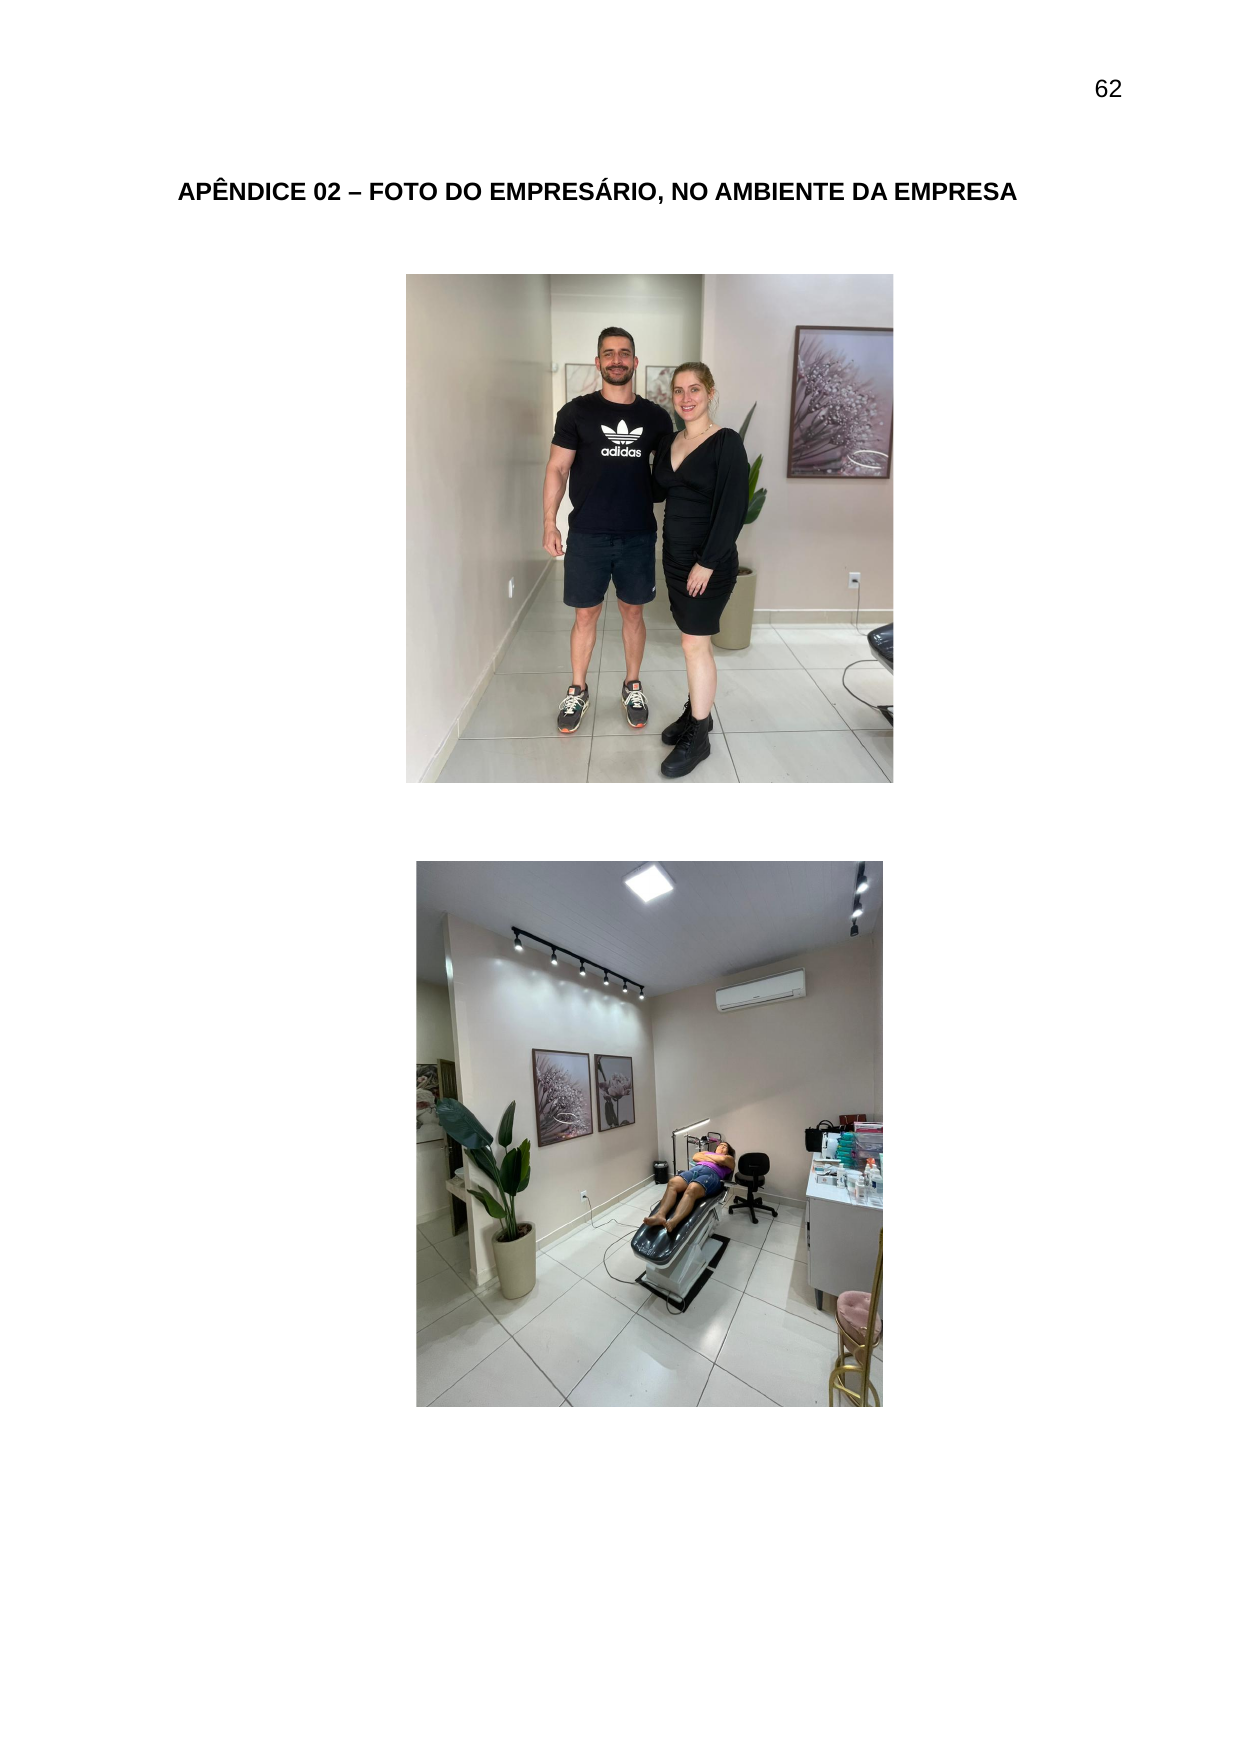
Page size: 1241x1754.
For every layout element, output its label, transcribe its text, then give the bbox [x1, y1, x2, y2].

picture [406, 274, 894, 783]
picture [416, 861, 883, 1407]
subtitle APÊNDICE 02 – FOTO DO EMPRESÁRIO, NO AMBIENTE DA EMPRESA [177, 177, 1122, 206]
